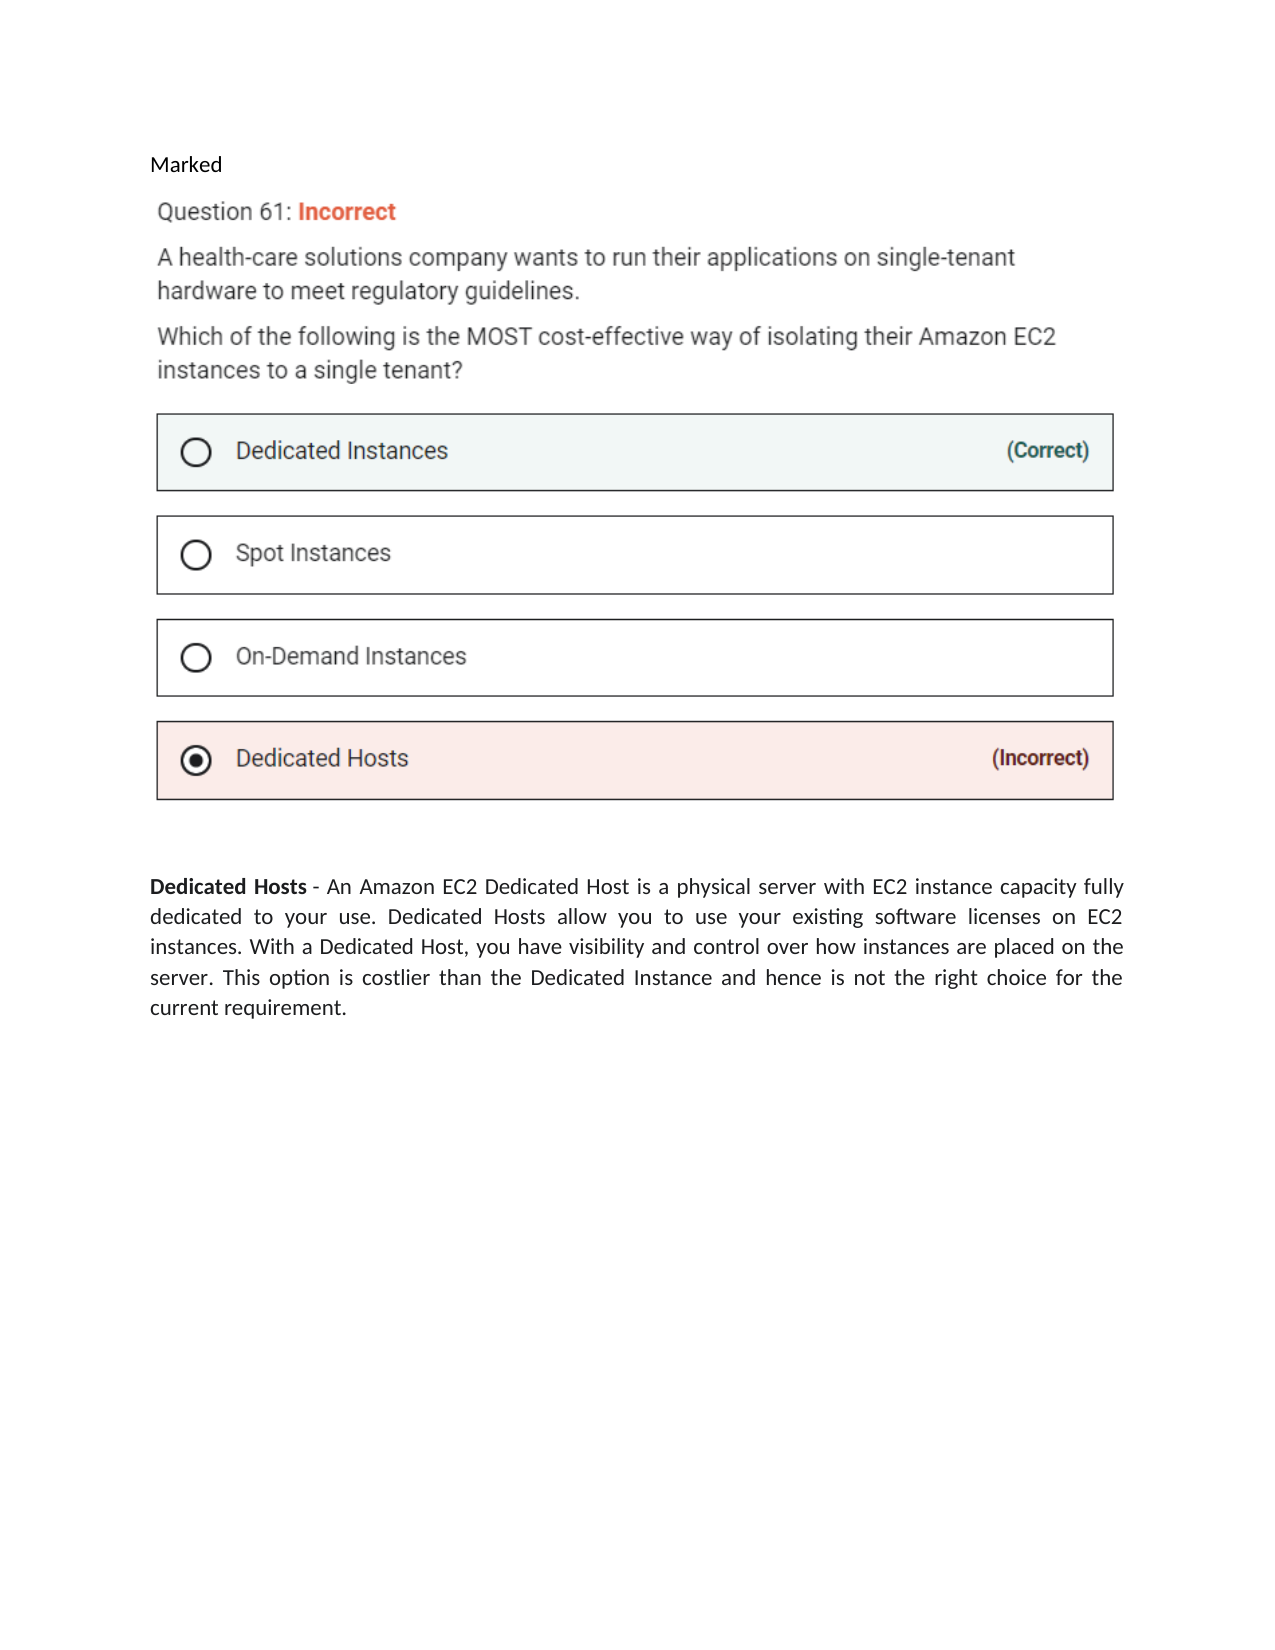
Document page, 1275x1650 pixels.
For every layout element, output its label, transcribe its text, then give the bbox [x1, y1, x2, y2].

text Dedicated Hosts - An Amazon EC2 Dedicated Host is a physical server with EC2 instance capacity fully dedicated to your use. Dedicated Hosts allow you to use your existing software licenses on EC2 instances. With a Dedicated Host, you have visibility and control over how instances are placed on the server. This option is costlier than the Dedicated Instance and hence is not the right choice for the current requirement. [150, 991, 1125, 1021]
text Marked [150, 150, 1125, 178]
picture [150, 196, 1125, 807]
